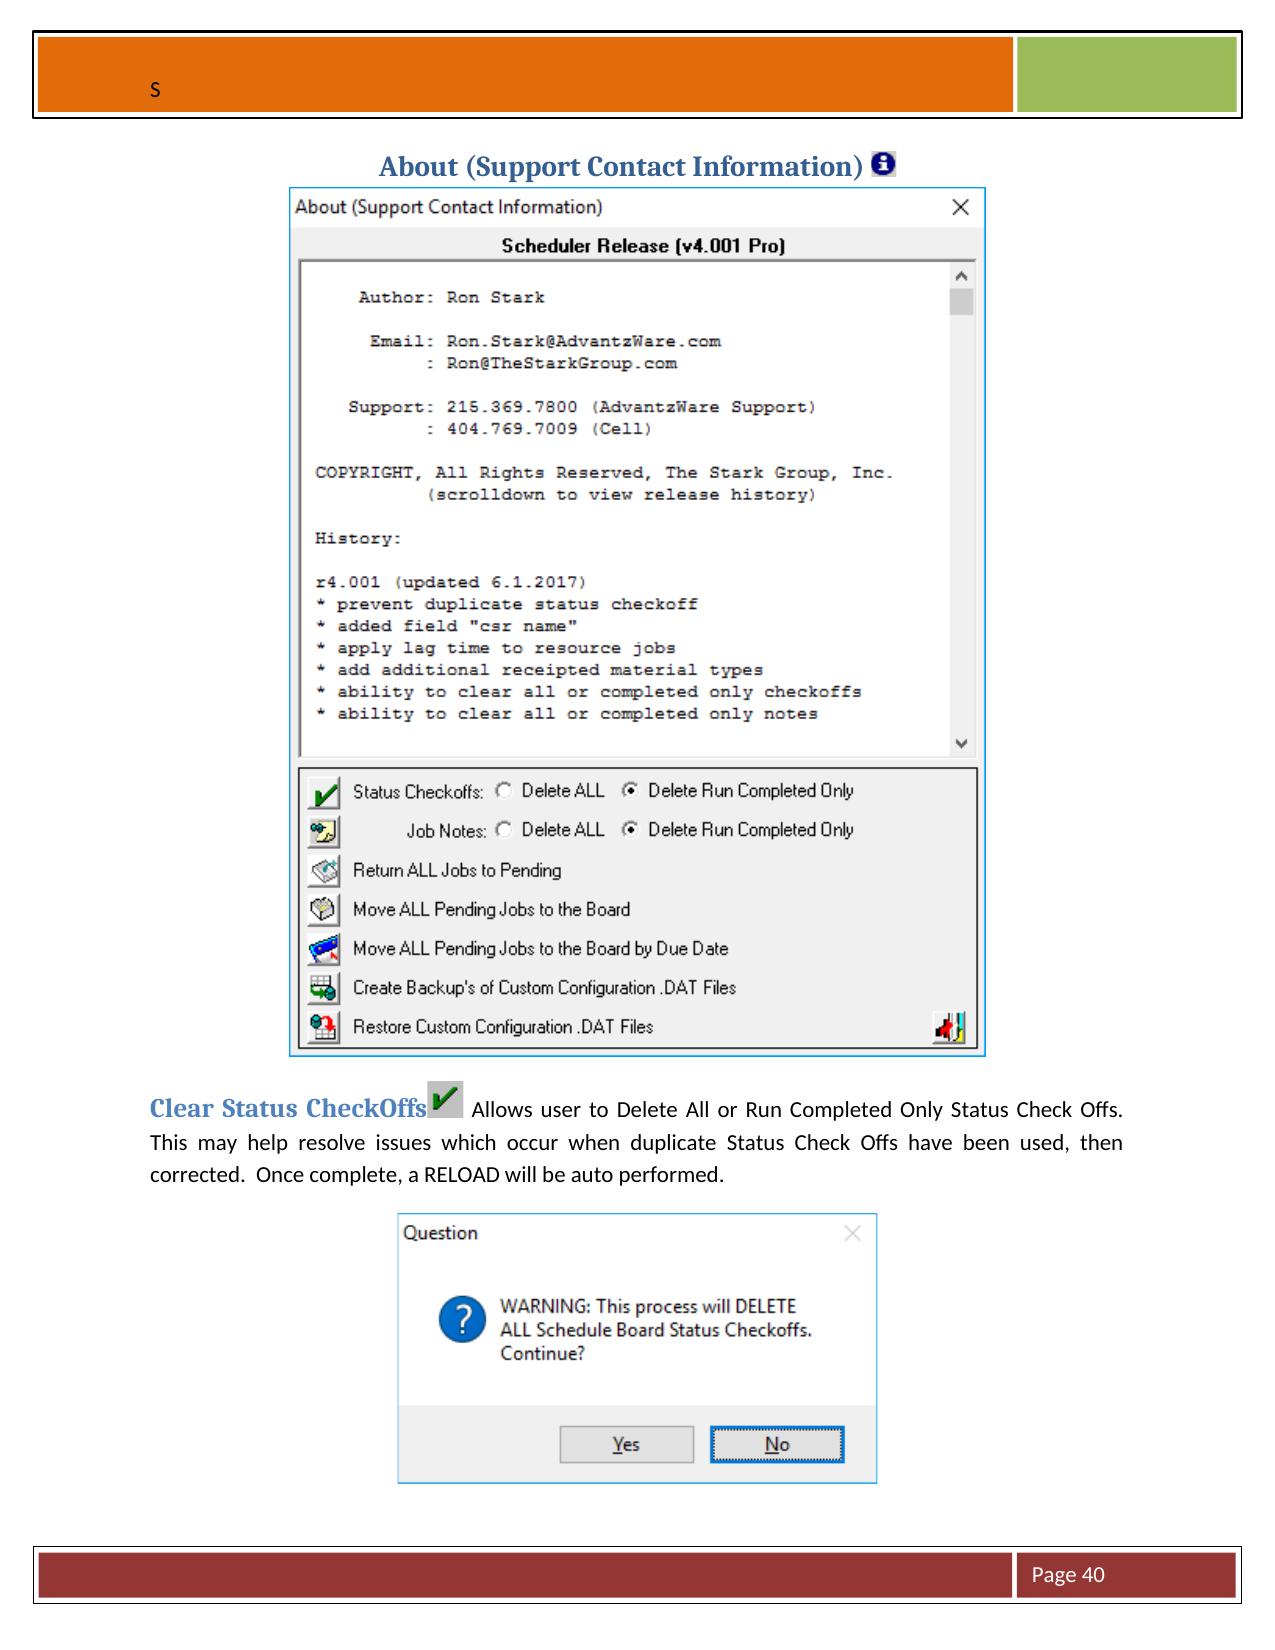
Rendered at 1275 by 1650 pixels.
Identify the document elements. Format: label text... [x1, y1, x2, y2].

picture [871, 151, 897, 177]
picture [289, 187, 986, 1057]
text Clear Status CheckOffs Allows user to Delete All or Run Completed Only Status Check Offs. This may help resolve issues which occur when duplicate Status Check Offs have been used, then corrected. Once complete, a RELOAD will be auto performed. [150, 1081, 1125, 1188]
picture [427, 1081, 464, 1118]
picture [397, 1213, 878, 1484]
